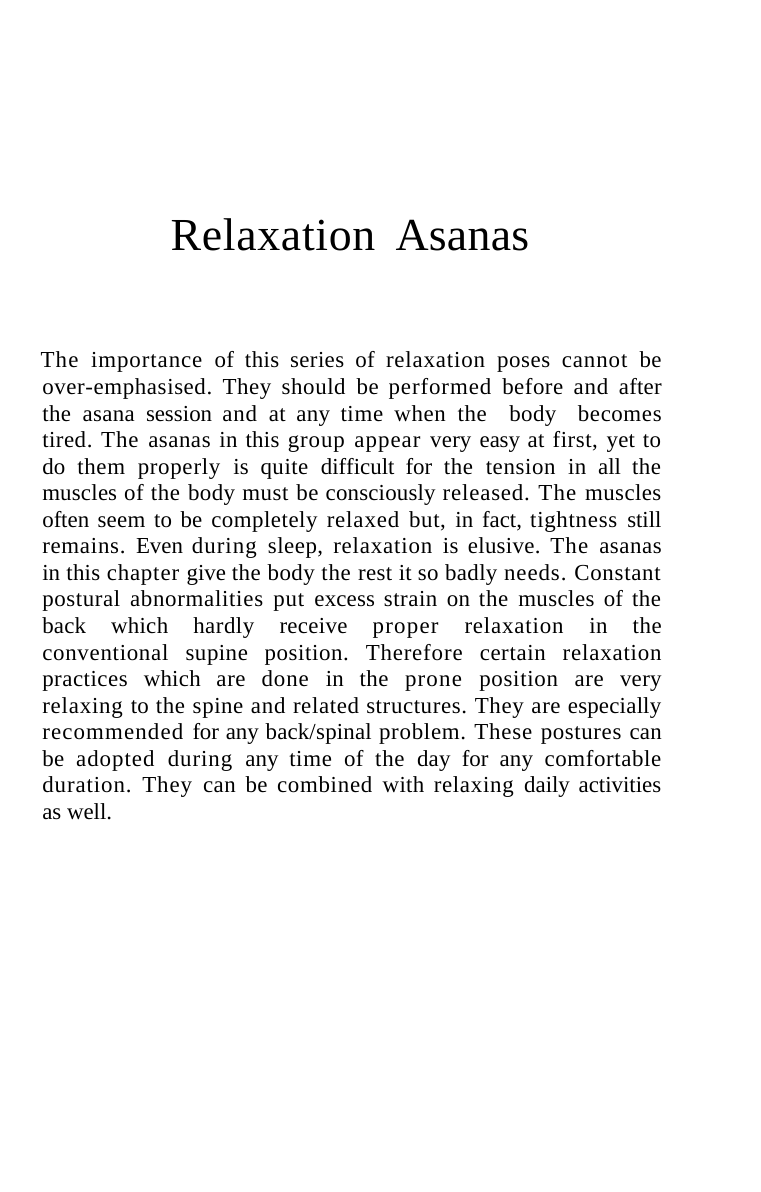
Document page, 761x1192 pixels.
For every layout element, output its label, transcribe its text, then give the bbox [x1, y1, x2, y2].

text The importance of this series of relaxation poses cannot be over-emphasised. They should be performed before and after the asana session and at any time when the body becomes tired. The asanas in this group appear very easy at first, yet to do them properly is quite difficult for the tension in all the muscles of the body must be consciously released. The muscles often seem to be completely relaxed but, in fact, tightness still remains. Even during sleep, relaxation is elusive. The asanas in this chapter give the body the rest it so badly needs. Constant postural abnormalities put excess strain on the muscles of the back which hardly receive proper relaxation in the conventional supine position. Therefore certain relaxation practices which are done in the prone position are very relaxing to the spine and related structures. They are especially recommended for any back/spinal problem. These postures can be adopted during any time of the day for any comfortable duration. They can be combined with relaxing daily activities as well. [40, 346, 662, 824]
subtitle Relaxation Asanas [170, 207, 673, 260]
